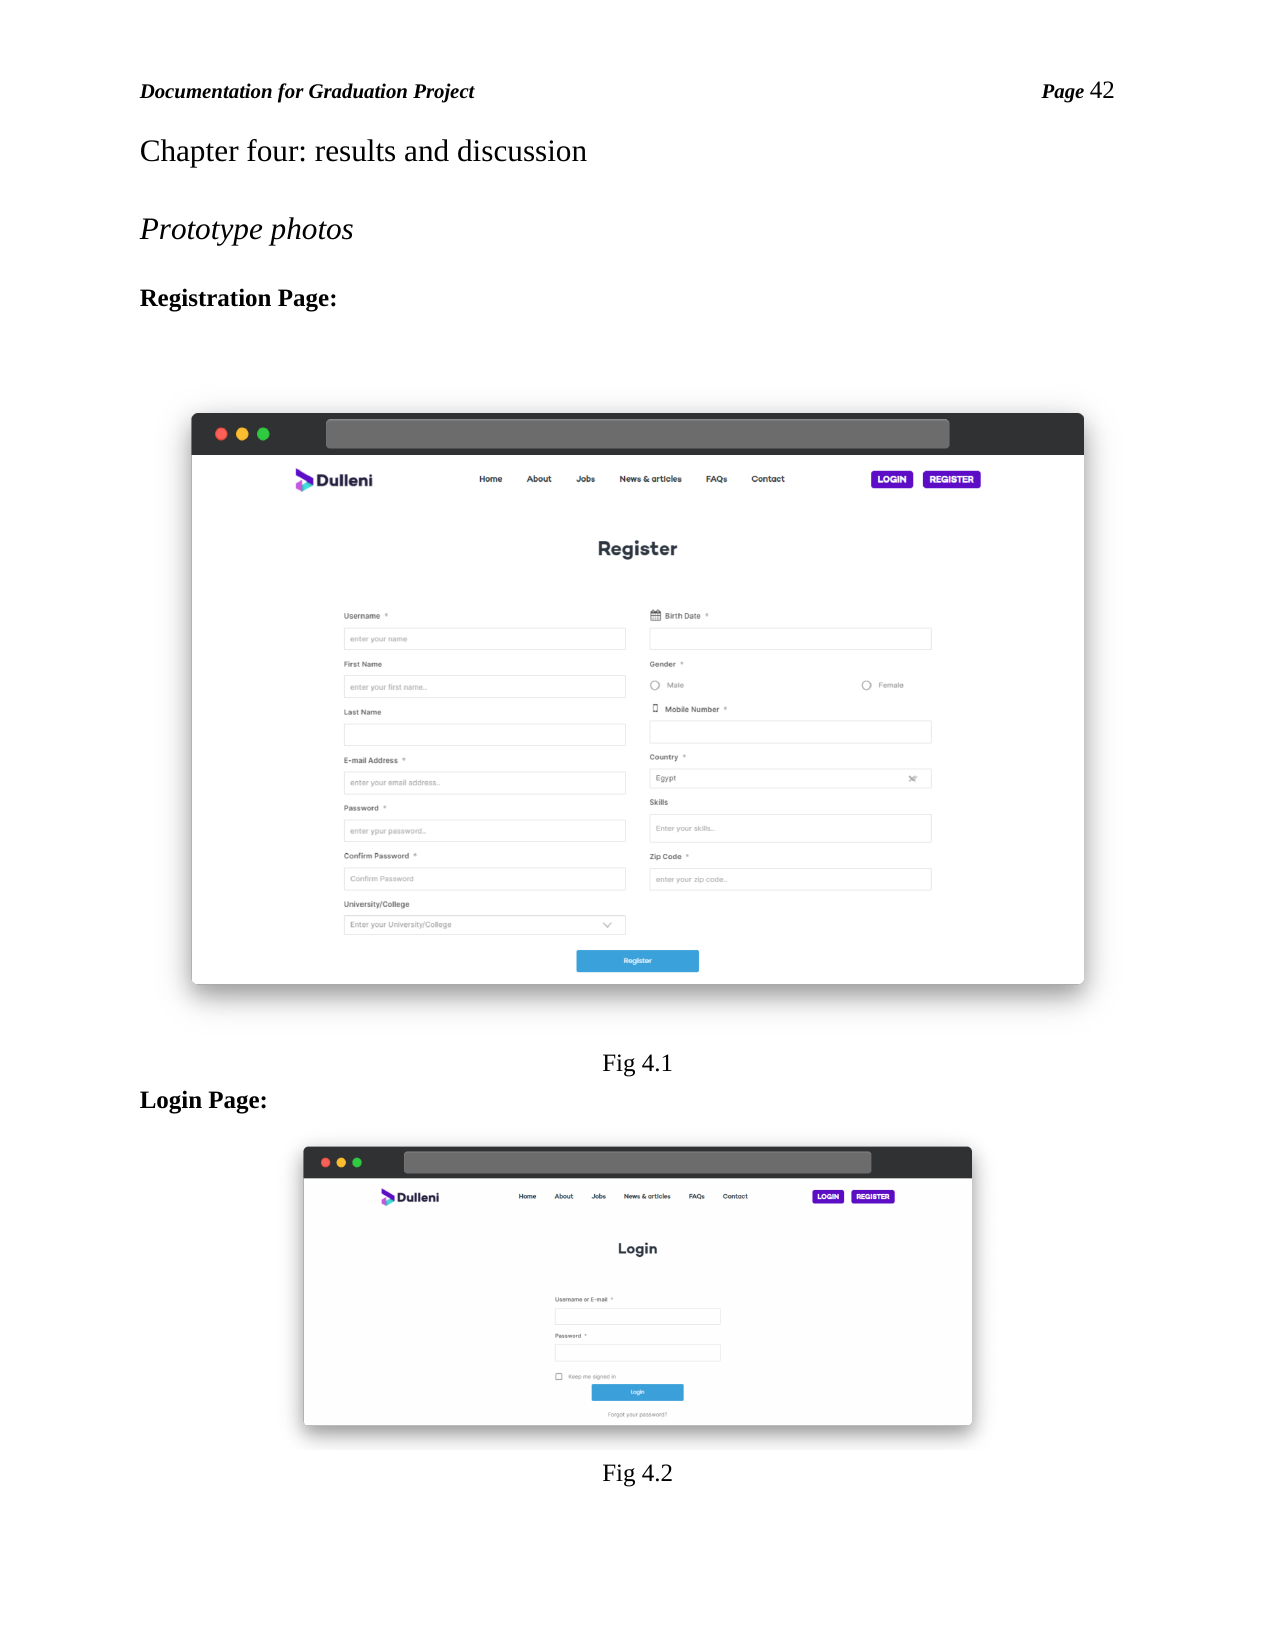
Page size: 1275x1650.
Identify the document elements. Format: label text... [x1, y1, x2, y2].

picture [264, 1122, 1011, 1450]
text Login Page: [139, 1085, 1136, 1114]
subtitle Prototype photos [139, 210, 1136, 246]
text Registration Page: [139, 283, 1136, 312]
picture [139, 357, 1136, 1040]
text Fig 4.1 [139, 1048, 1136, 1076]
text Fig 4.2 [139, 1458, 1136, 1487]
subtitle Chapter four: results and discussion [139, 132, 1136, 168]
